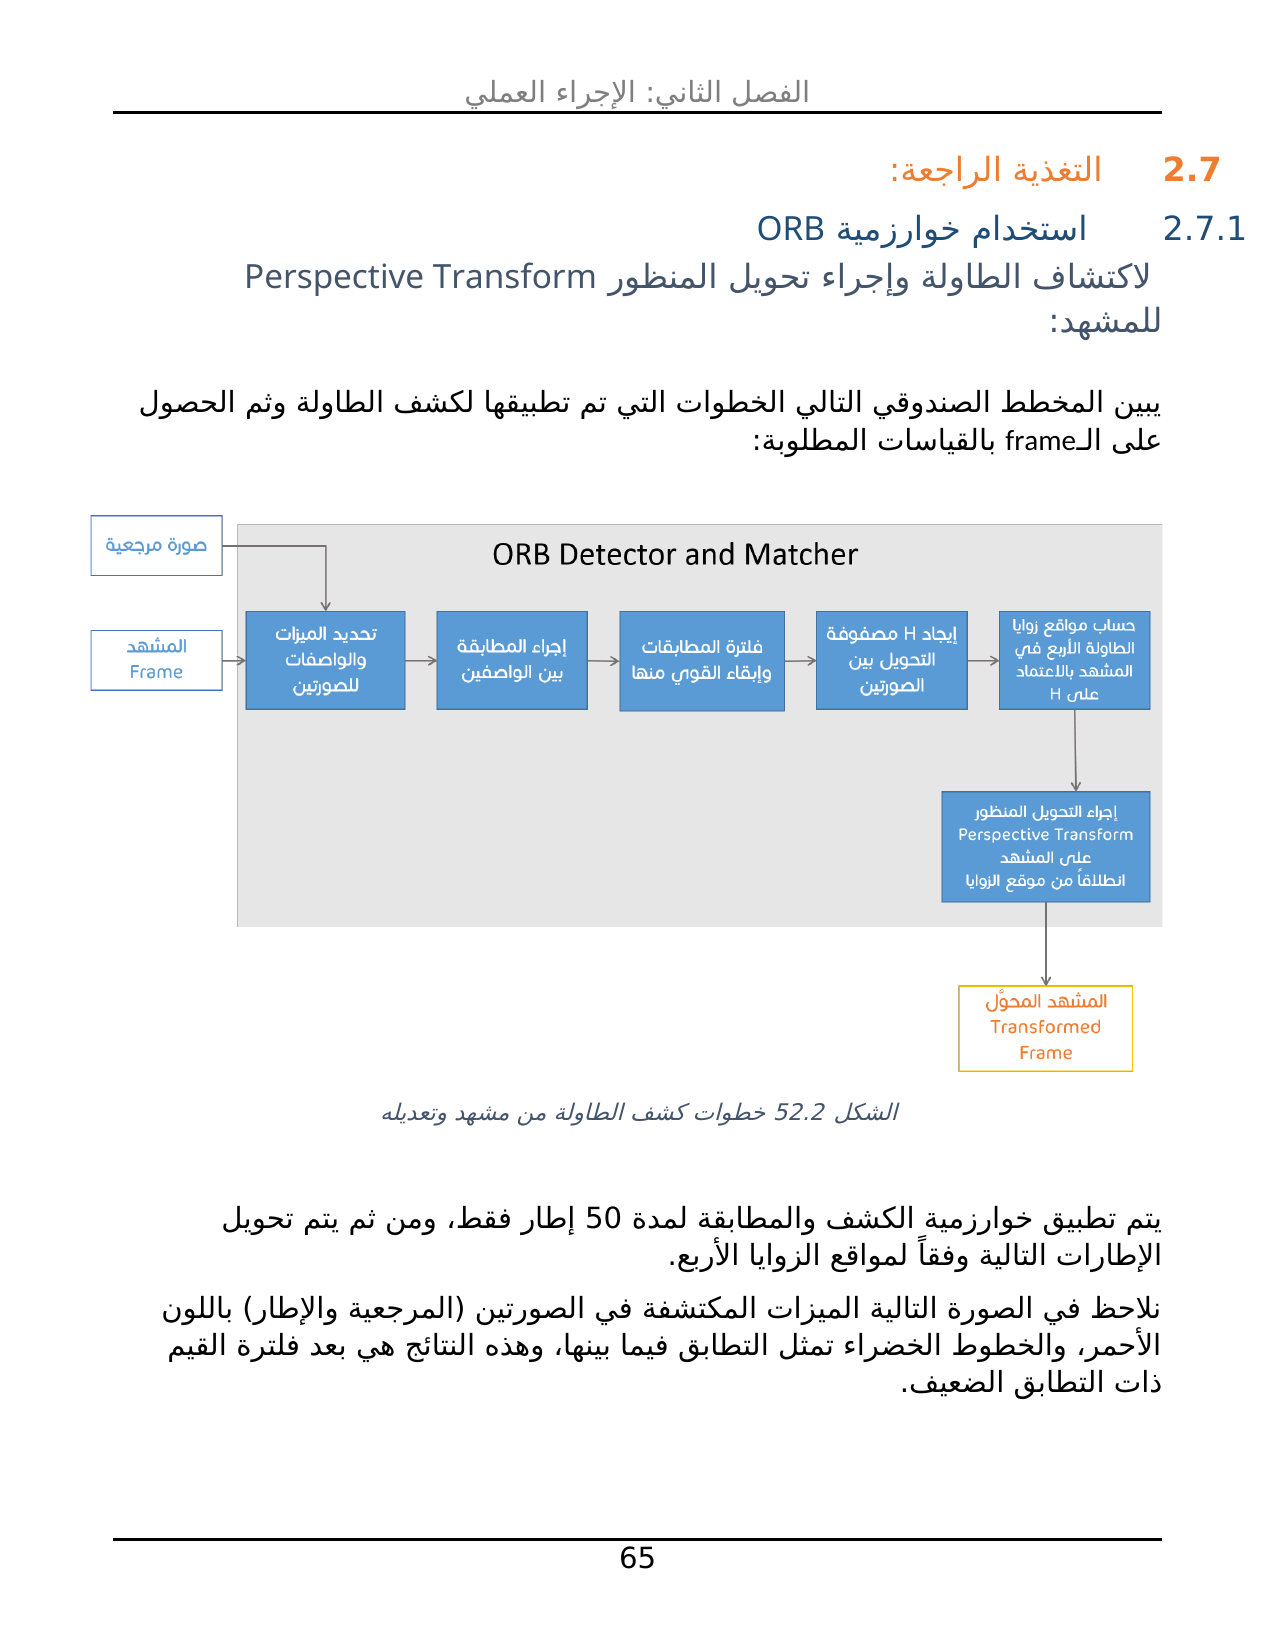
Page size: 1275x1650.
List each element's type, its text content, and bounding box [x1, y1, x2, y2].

subtitle التغذية الراجعة: [112, 150, 1162, 189]
text نلاحظ في الصورة التالية الميزات المكتشفة في الصورتين (المرجعية والإطار) باللون الأحمر، والخطوط الخضراء تمثل التطابق فيما بينها، وهذه النتائج هي بعد فلترة القيم ذات التطابق الضعيف. [112, 1292, 1162, 1399]
subtitle استخدام خوارزمية ORB [112, 204, 1162, 250]
text لاكتشاف الطاولة وإجراء تحويل المنظور Perspective Transform للمشهد: [112, 253, 1162, 341]
picture [90, 515, 1163, 1080]
text يتم تطبيق خوارزمية الكشف والمطابقة لمدة 50 إطار فقط، ومن ثم يتم تحويل الإطارات التالية وفقاً لمواقع الزوايا الأربع. [112, 1202, 1162, 1272]
text يبين المخطط الصندوقي التالي الخطوات التي تم تطبيقها لكشف الطاولة وثم الحصول على الـframe بالقياسات المطلوبة: [112, 385, 1162, 457]
